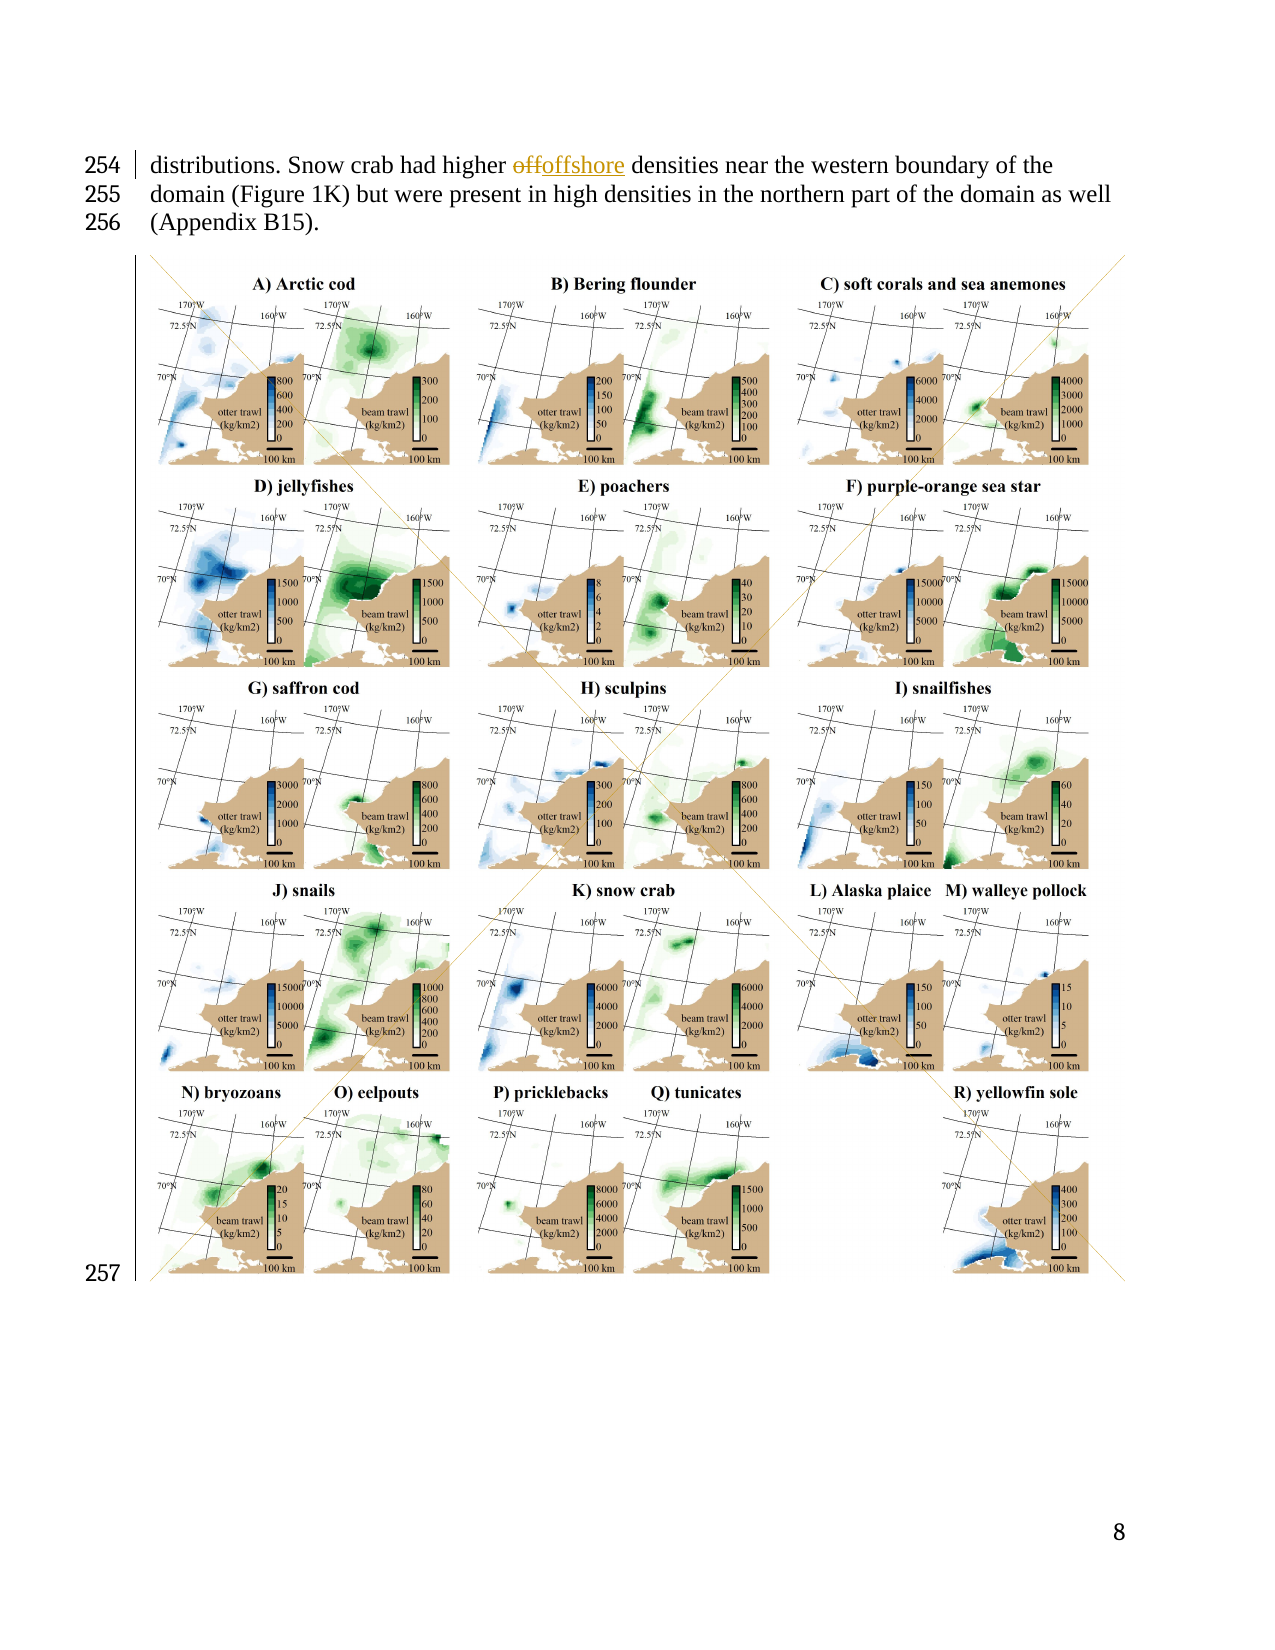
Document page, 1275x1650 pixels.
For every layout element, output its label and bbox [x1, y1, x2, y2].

picture [150, 257, 636, 1280]
picture [151, 769, 1124, 1282]
text [150, 150, 1125, 236]
picture [152, 255, 1123, 767]
picture [639, 257, 1125, 1280]
